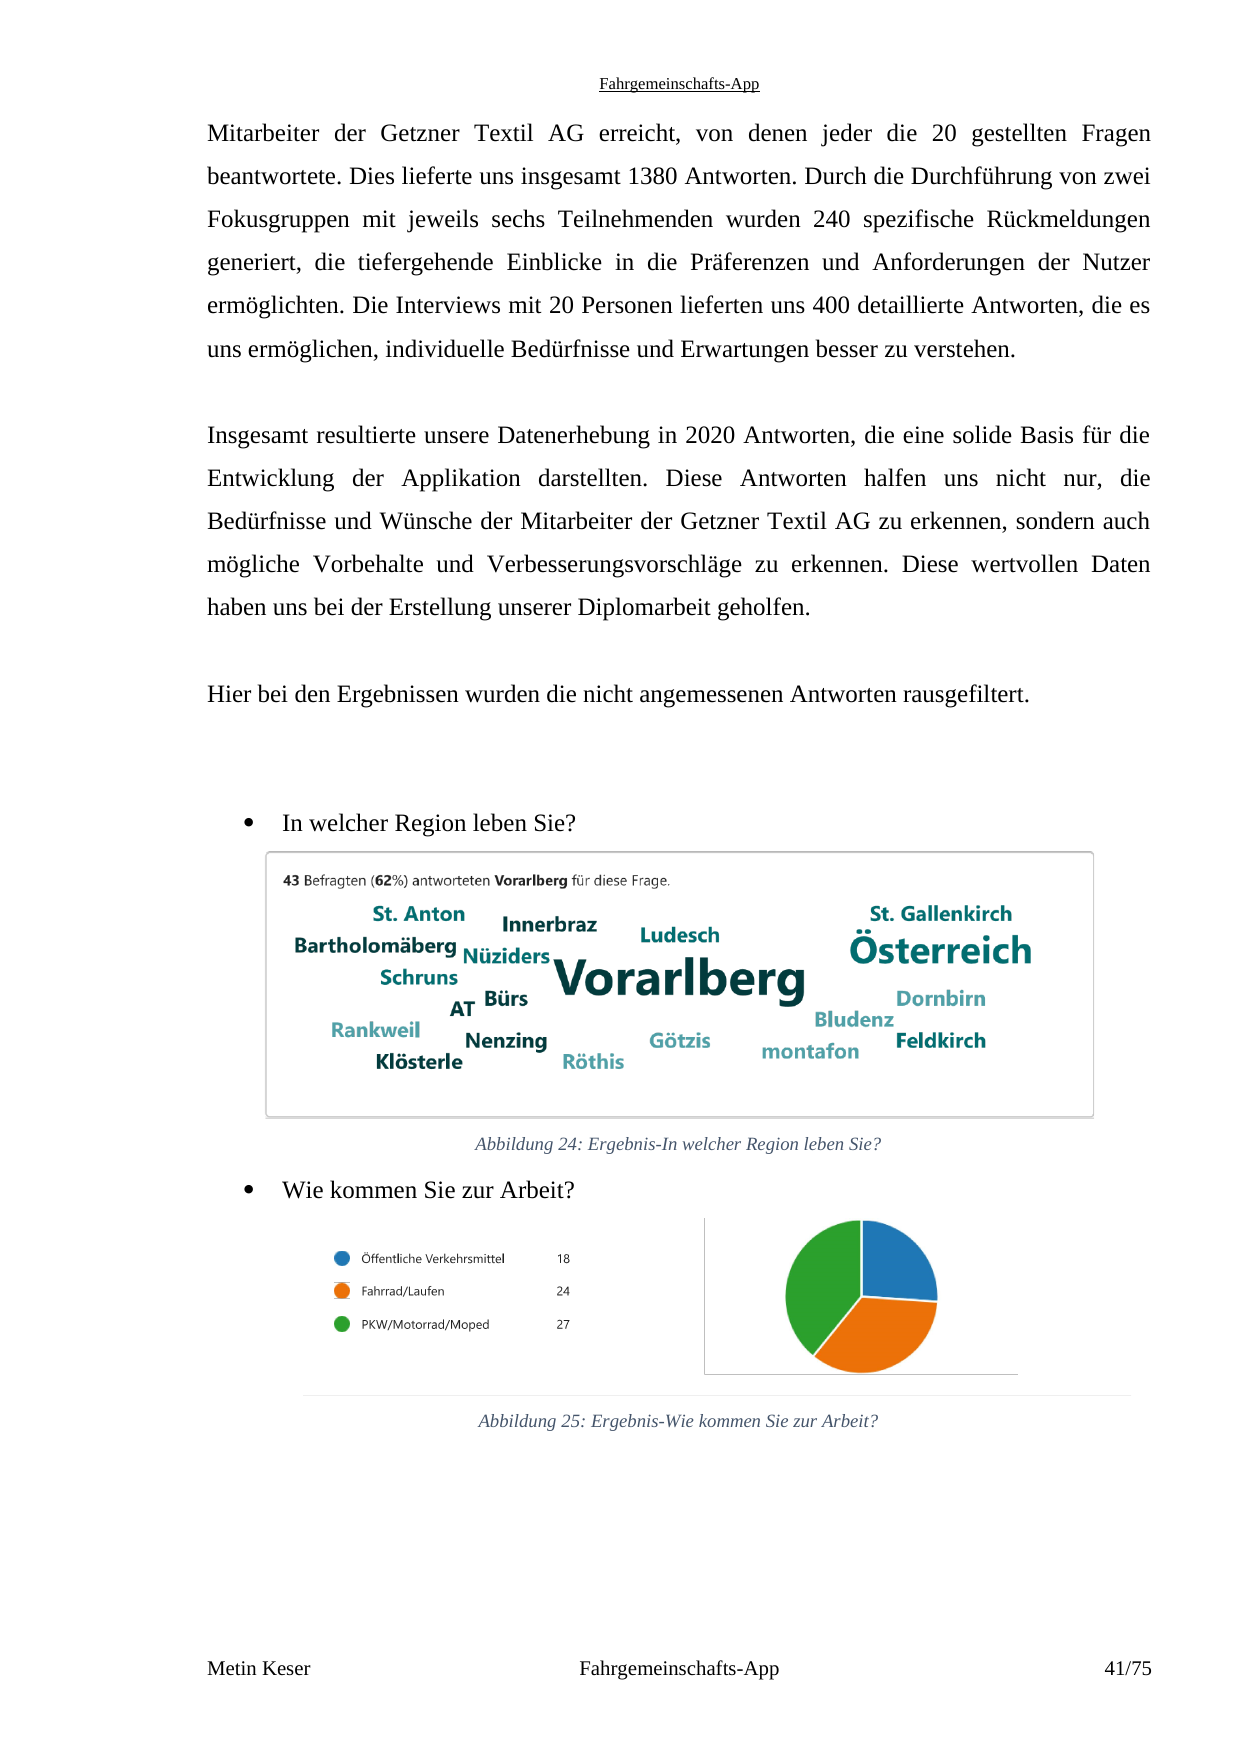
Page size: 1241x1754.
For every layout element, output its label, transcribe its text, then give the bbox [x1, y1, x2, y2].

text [207, 118, 1152, 362]
text Insgesamt resultierte unsere Datenerhebung in 2020 Antworten, die eine solide Basis für die Entwicklung der Applikation darstellten. Diese Antworten halfen uns nicht nur, die Bedürfnisse und Wünsche der Mitarbeiter der Getzner Textil AG zu erkennen, sondern auch mögliche Vorbehalte und Verbesserungsvorschläge zu erkennen. Diese wertvollen Daten haben uns bei der Erstellung unserer Diplomarbeit geholfen. [207, 420, 1152, 621]
text Abbildung 25: Ergebnis-Wie kommen Sie zur Arbeit? [207, 1410, 1152, 1431]
picture [302, 1218, 1132, 1396]
list In welcher Region leben Sie? [244, 808, 1152, 837]
text Abbildung 24: Ergebnis-In welcher Region leben Sie? [207, 1132, 1152, 1154]
text Hier bei den Ergebnissen wurden die nicht angemessenen Antworten rausgefiltert. [207, 679, 1152, 707]
picture [264, 851, 1095, 1119]
list Wie kommen Sie zur Arbeit? [244, 1175, 1152, 1204]
